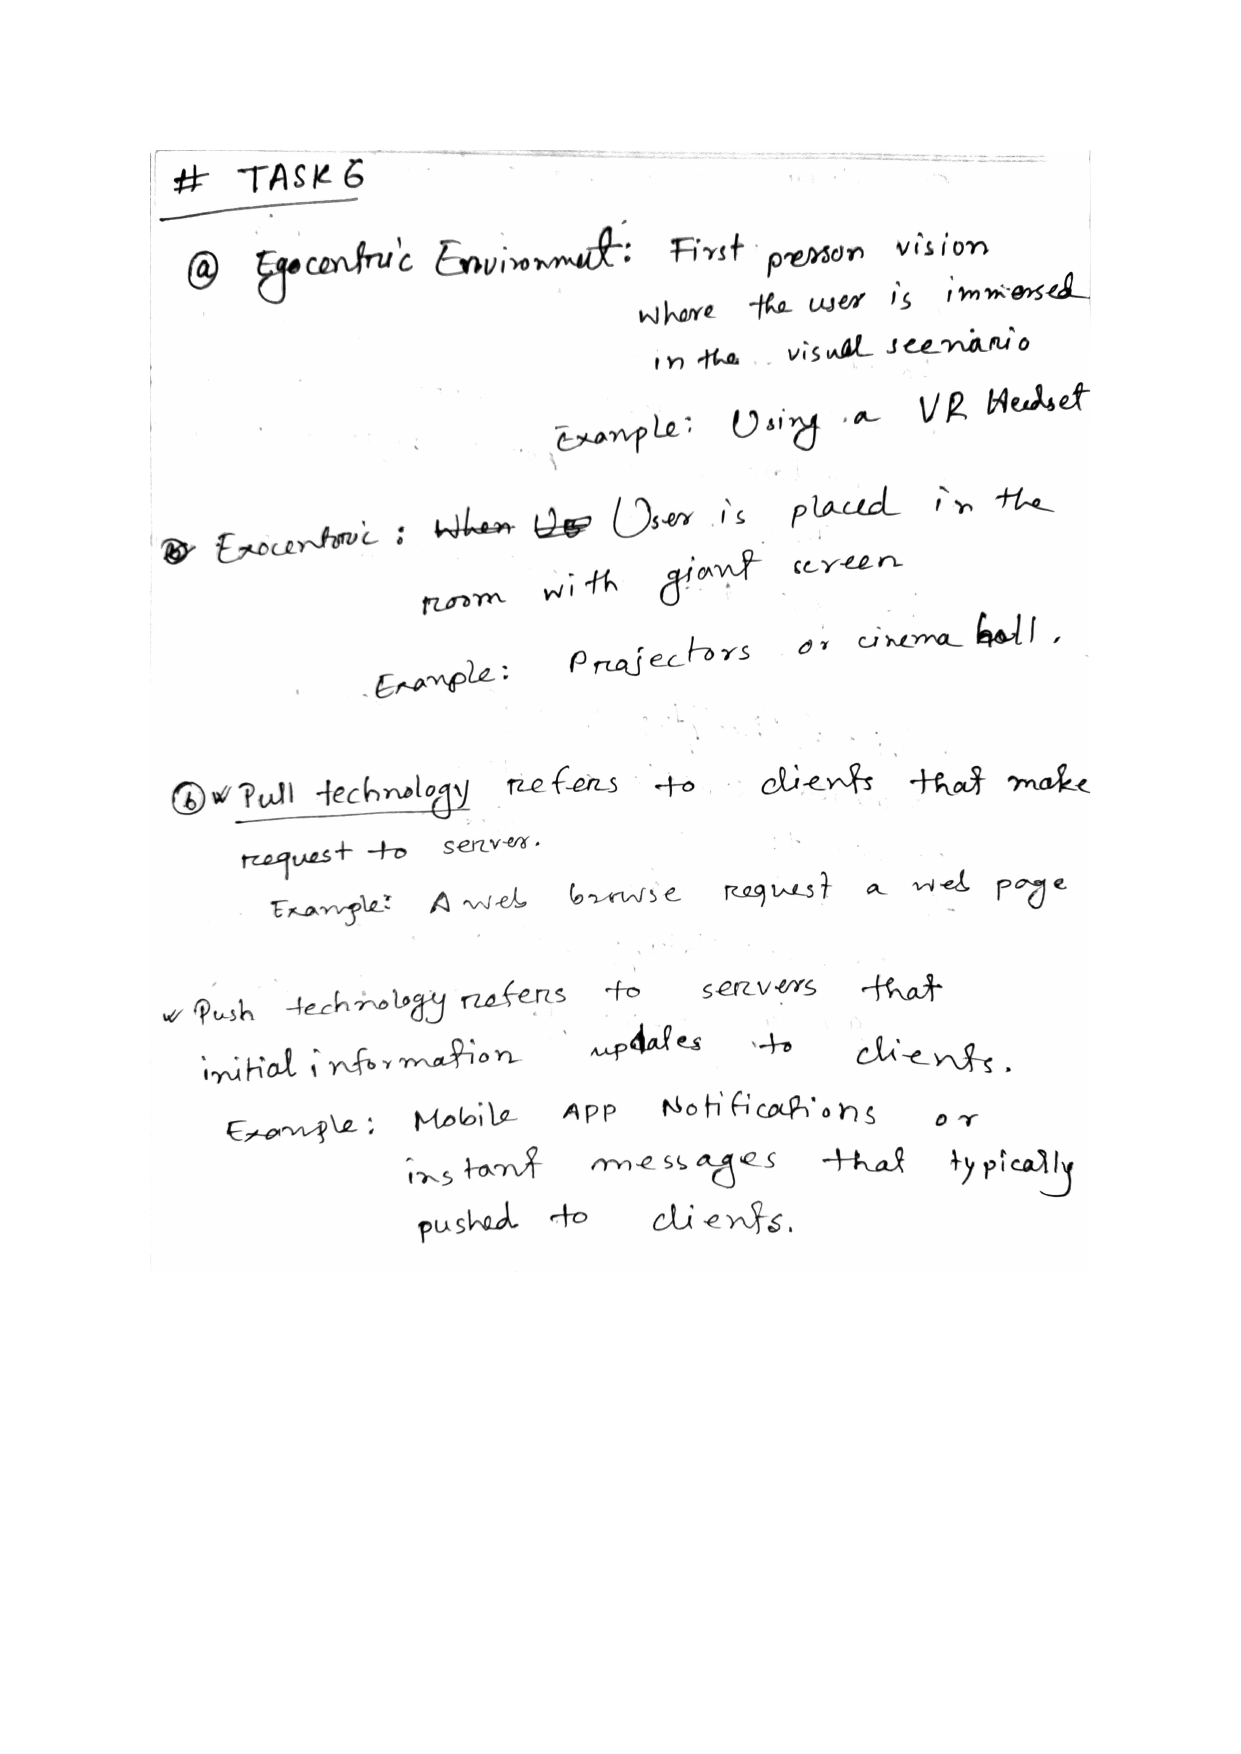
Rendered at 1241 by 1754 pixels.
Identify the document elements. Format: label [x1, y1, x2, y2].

picture [150, 150, 1091, 1273]
